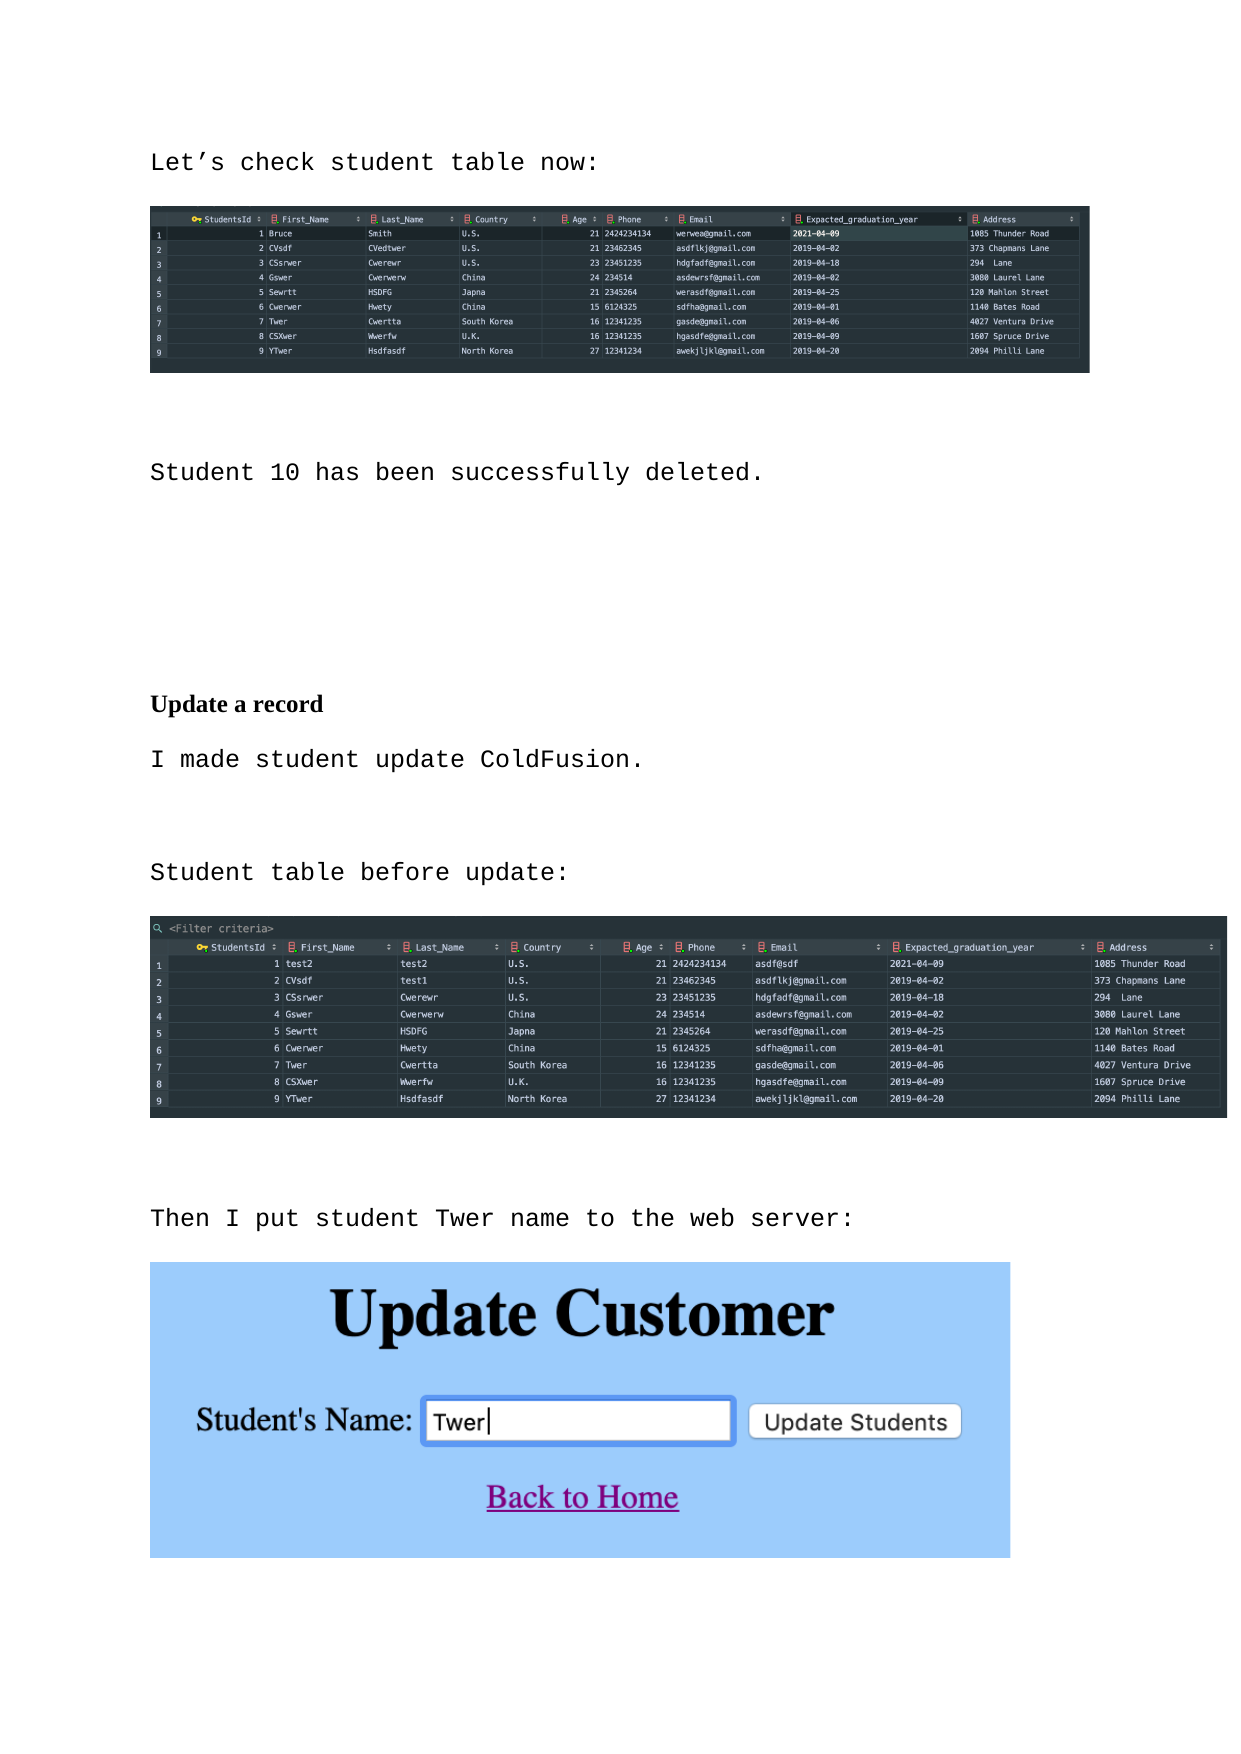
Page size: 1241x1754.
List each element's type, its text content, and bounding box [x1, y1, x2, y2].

text Student table before update: [150, 859, 1090, 888]
text Student 10 has been successfully deleted. [150, 459, 1090, 488]
text Let’s check student table now: [150, 150, 1090, 178]
picture [150, 916, 1228, 1118]
text Update a record [150, 689, 1090, 717]
picture [150, 1262, 1011, 1558]
text Then I put student Twer name to the web server: [150, 1205, 1090, 1234]
picture [150, 206, 1090, 373]
text I made student update ColdFusion. [150, 746, 1090, 774]
